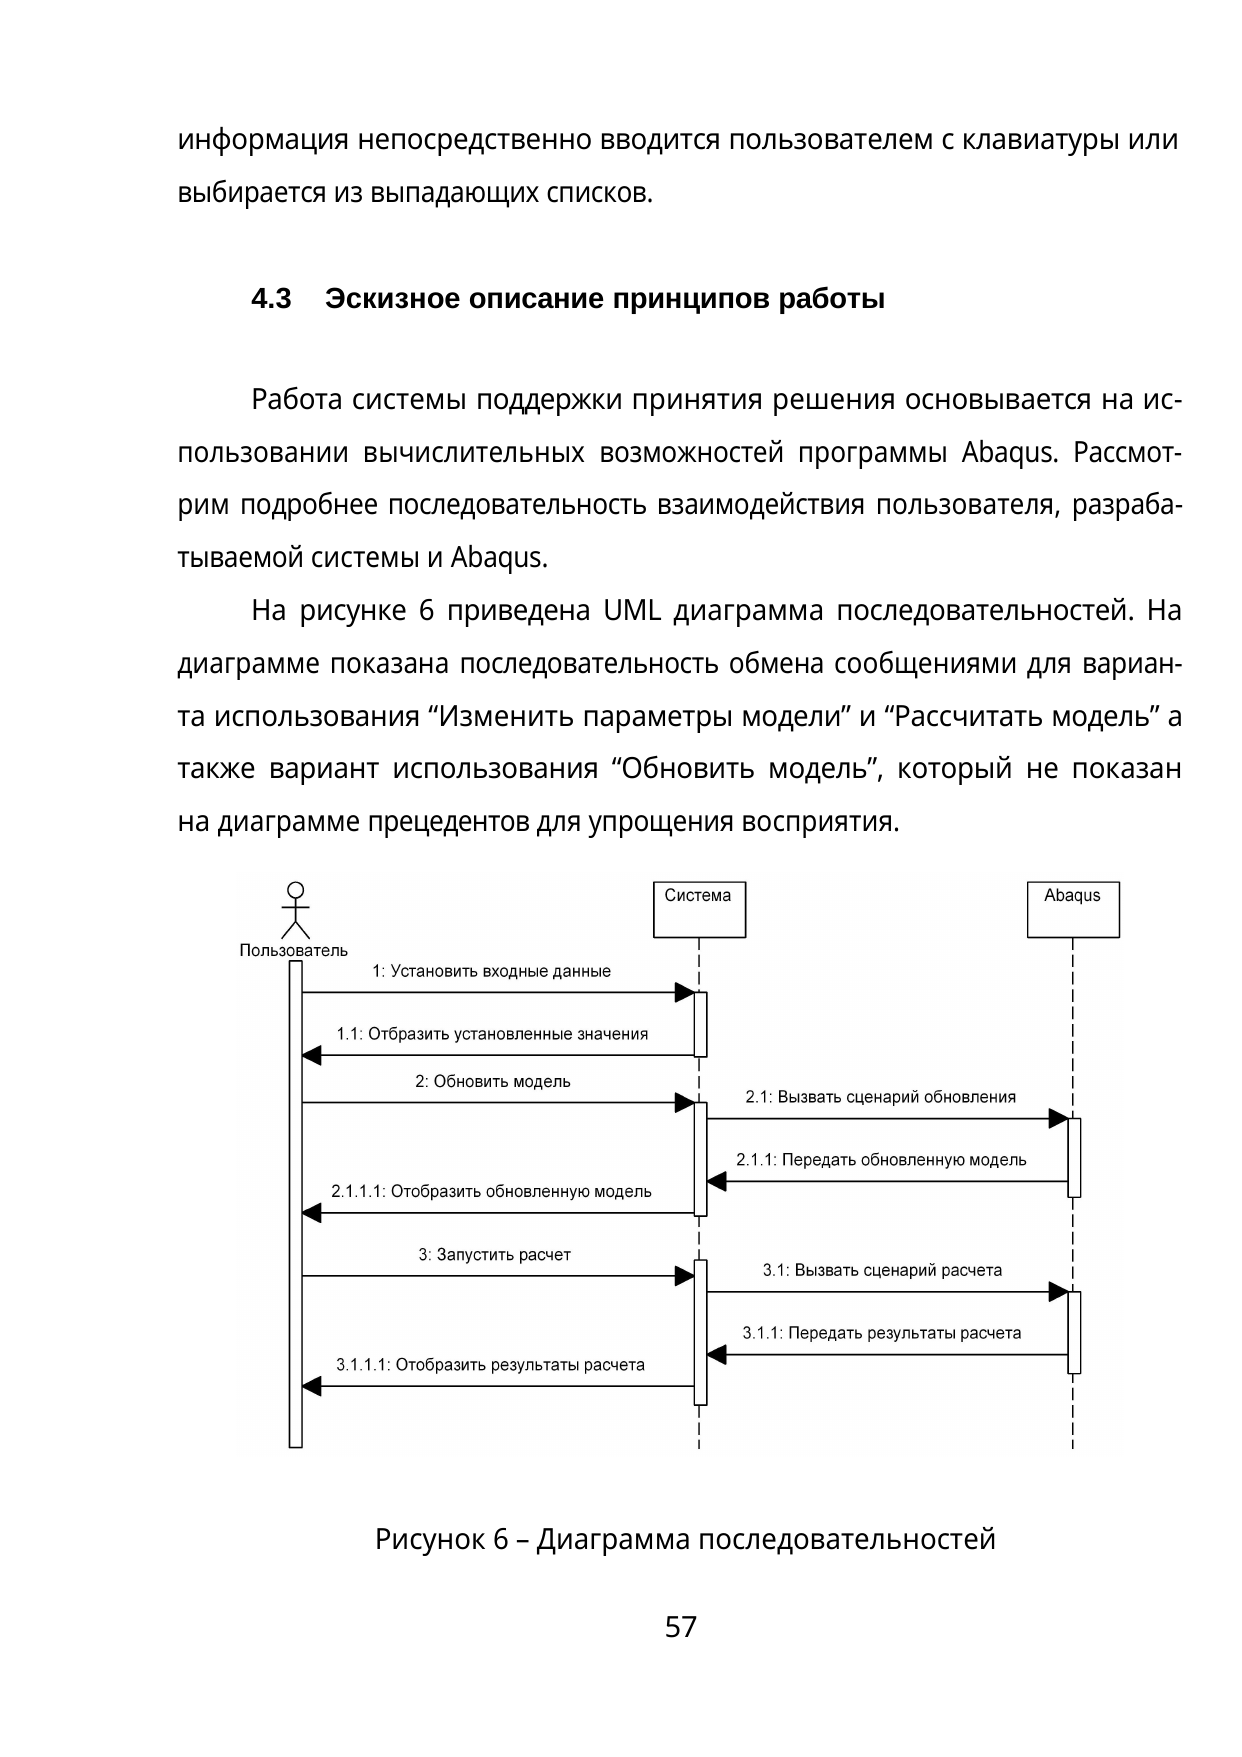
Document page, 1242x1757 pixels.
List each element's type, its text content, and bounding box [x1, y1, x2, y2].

picture [235, 872, 1124, 1457]
text информация непосредственно вводится пользователем с клавиатуры или выбирается из выпадающих списков. [177, 118, 1184, 211]
text Работа системы поддержки принятия решения основывается на ис- пользовании вычислительных возможностей программы Abaqus. Рассмот- рим подробнее последовательность взаимодействия пользователя, разраба- тываемой системы и Abaqus. [177, 378, 1183, 576]
subtitle Эскизное описание принципов работы [251, 281, 1194, 314]
text На рисунке 6 приведена UML диаграмма последовательностей. На диаграмме показана последовательность обмена сообщениями для вариан- та использования “Изменить параметры модели” и “Рассчитать модель” а также вариант использования “Обновить модель”, который не показан на диаграмме прецедентов для упрощения восприятия. [177, 589, 1183, 840]
text Рисунок 6 – Диаграмма последовательностей [374, 1518, 1194, 1558]
